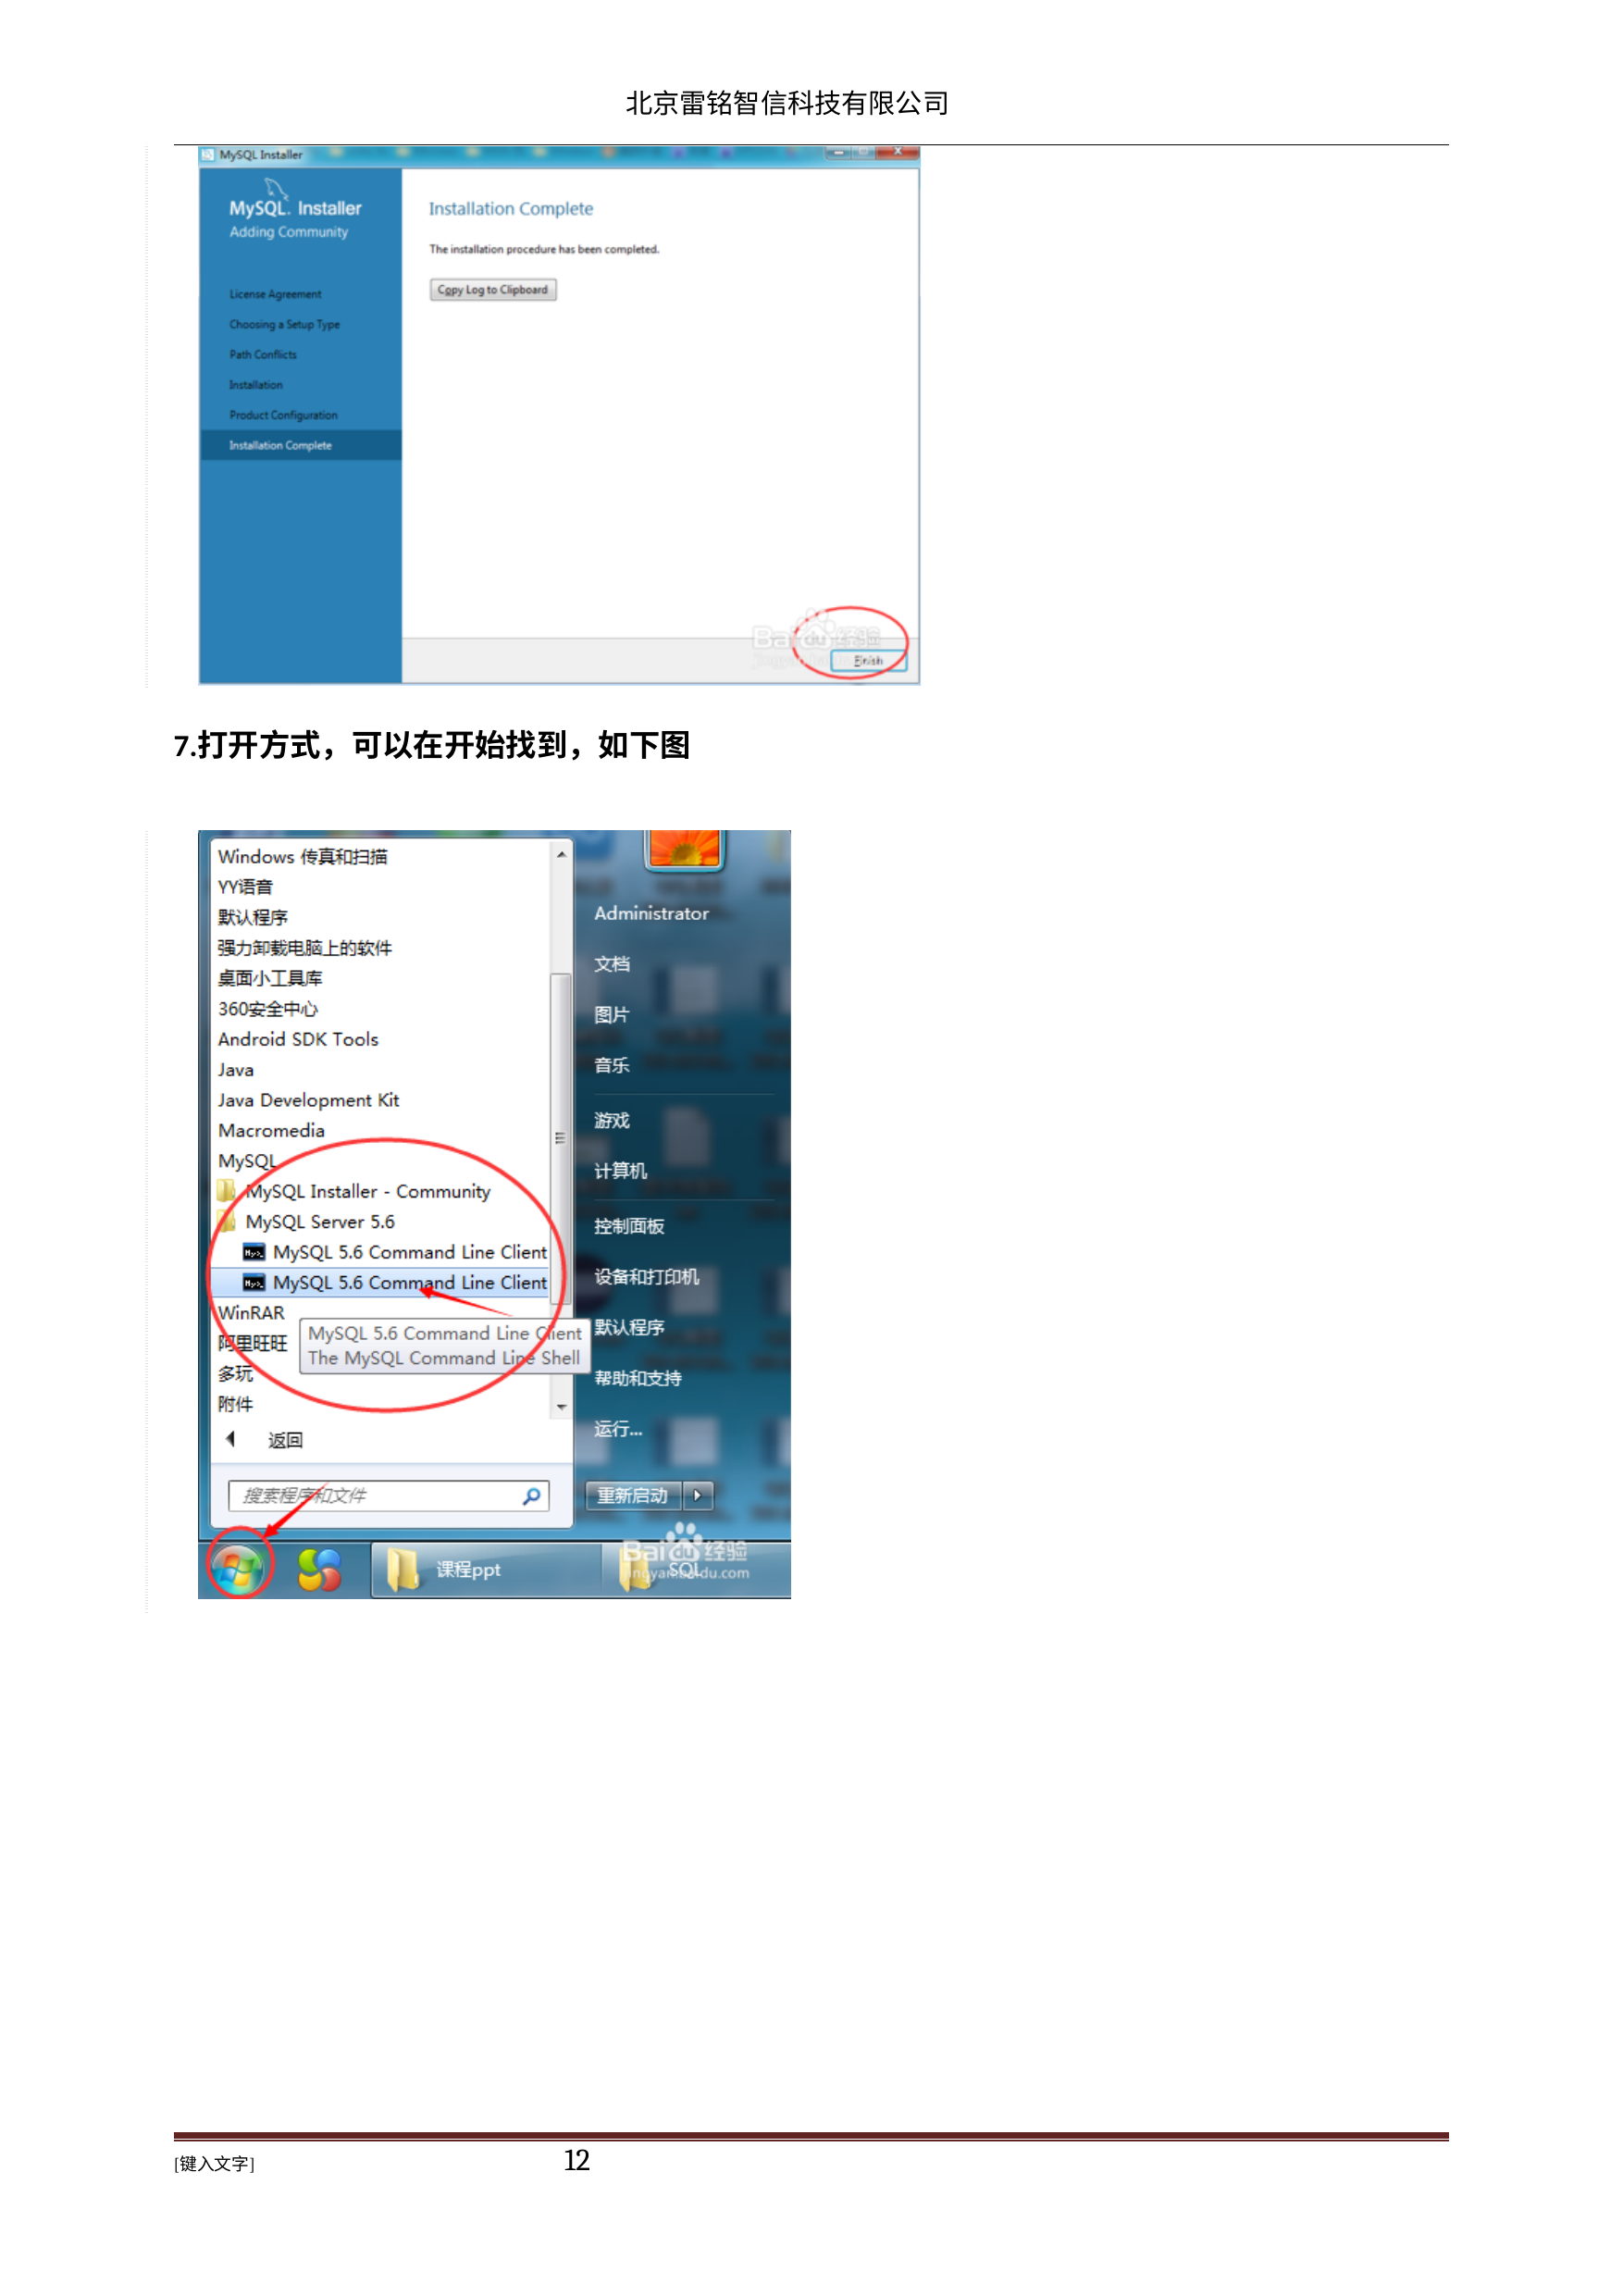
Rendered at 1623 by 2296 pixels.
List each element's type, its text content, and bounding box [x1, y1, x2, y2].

picture [198, 830, 791, 1599]
picture [198, 146, 922, 686]
subtitle 7.打开方式，可以在开始找到，如下图 [173, 713, 1449, 773]
